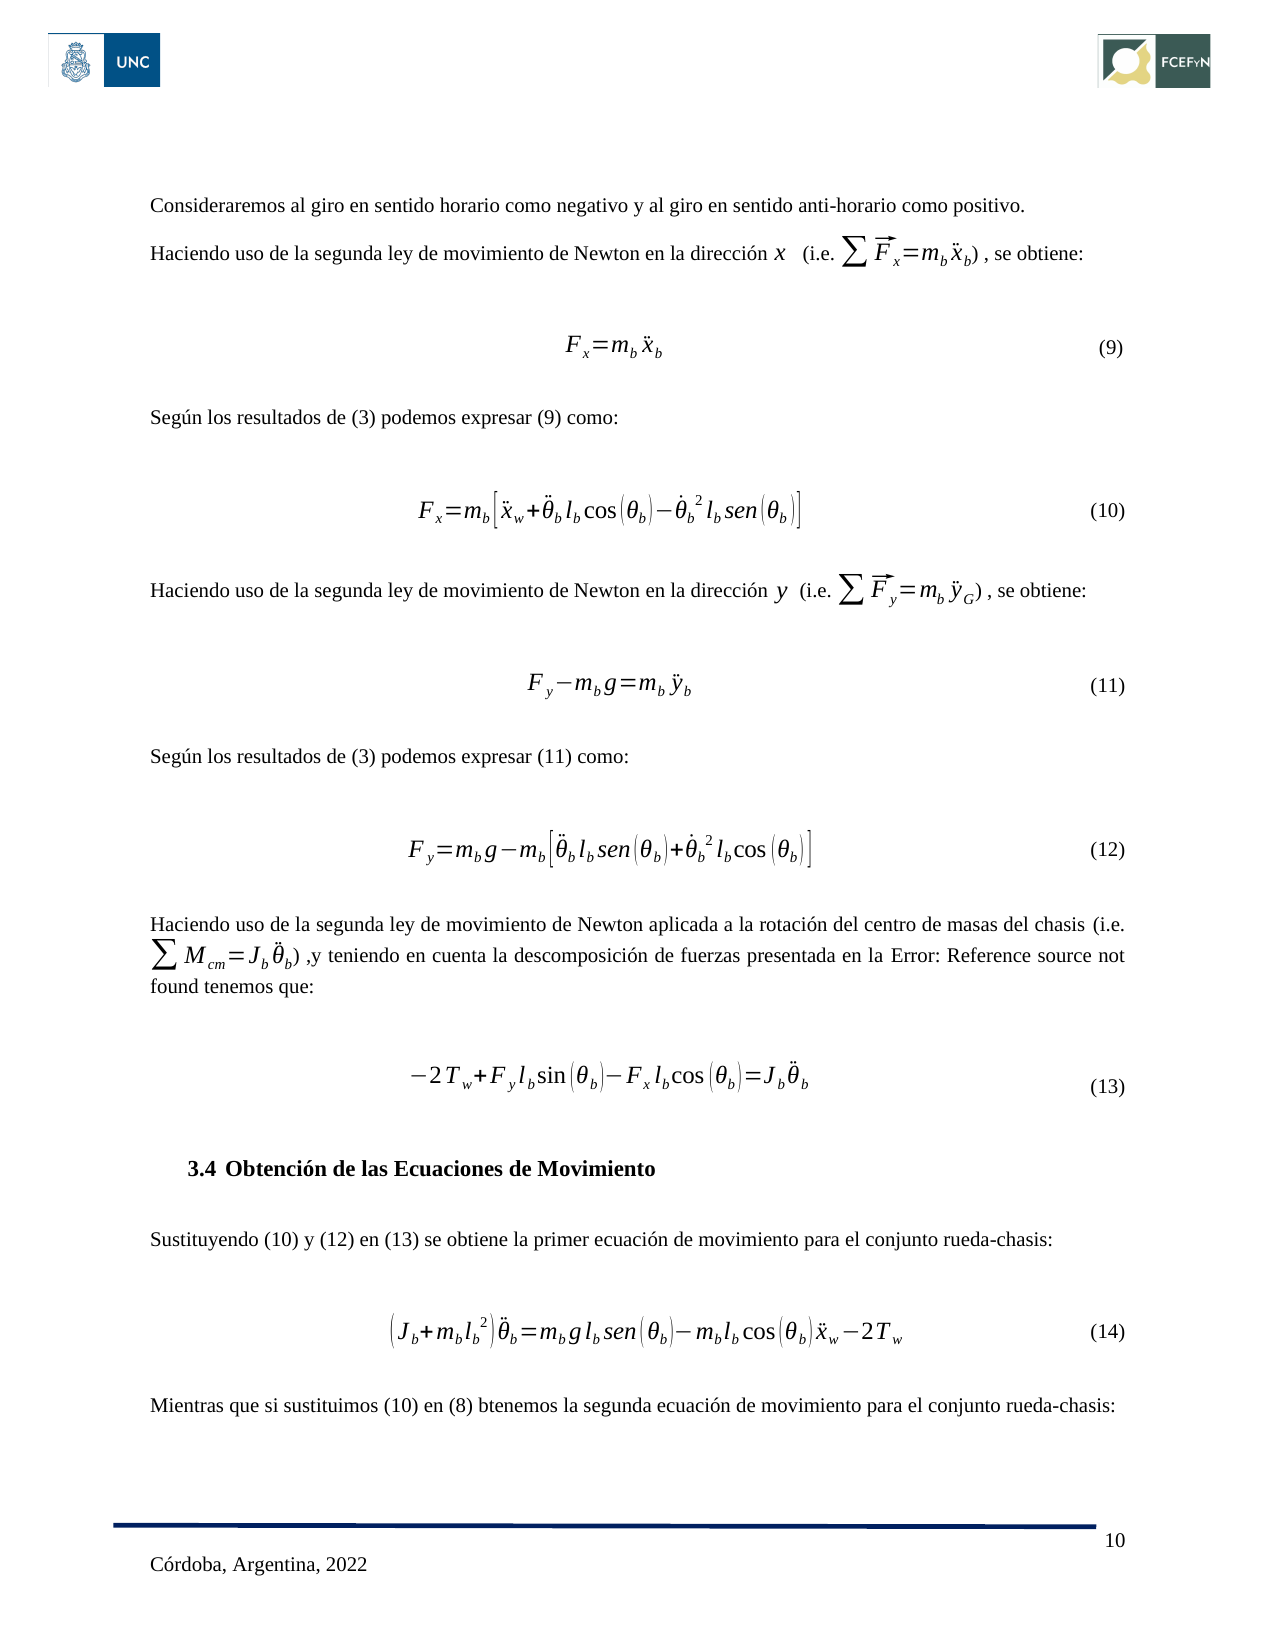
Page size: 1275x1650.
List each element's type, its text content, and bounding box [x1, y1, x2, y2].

table_header (9) [1088, 331, 1134, 362]
table_header (11) [1079, 669, 1136, 701]
picture [47, 33, 160, 87]
table_header [139, 1060, 1079, 1113]
text Consideraremos al giro en sentido horario como negativo y al giro en sentido anti-horario como positivo. [150, 193, 1125, 217]
table_header (13) [1079, 1060, 1136, 1113]
text Haciendo uso de la segunda ley de movimiento de Newton en la dirección (i.e. ) , se obtiene: [150, 573, 1125, 607]
picture [1097, 34, 1211, 88]
table_header [139, 829, 1079, 869]
table_header [139, 669, 1079, 701]
text Mientras que si sustituimos (10) en (8) btenemos la segunda ecuación de movimiento para el conjunto rueda-chasis: [150, 1393, 1125, 1417]
text Según los resultados de (3) podemos expresar (11) como: [150, 744, 1125, 768]
table_header [139, 1312, 1079, 1350]
table_header (10) [1079, 490, 1136, 530]
table_header [139, 490, 1079, 530]
table_header (12) [1079, 829, 1136, 869]
subtitle Obtención de las Ecuaciones de Movimiento [187, 1156, 1125, 1182]
text Según los resultados de (3) podemos expresar (9) como: [150, 405, 1125, 429]
text Sustituyendo (10) y (12) en (13) se obtiene la primer ecuación de movimiento para el conjunto rueda-chasis: [150, 1227, 1125, 1251]
text Haciendo uso de la segunda ley de movimiento de Newton en la dirección (i.e. ) , se obtiene: [150, 235, 1125, 270]
table_header [139, 331, 1087, 362]
table_header (14) [1079, 1312, 1136, 1350]
